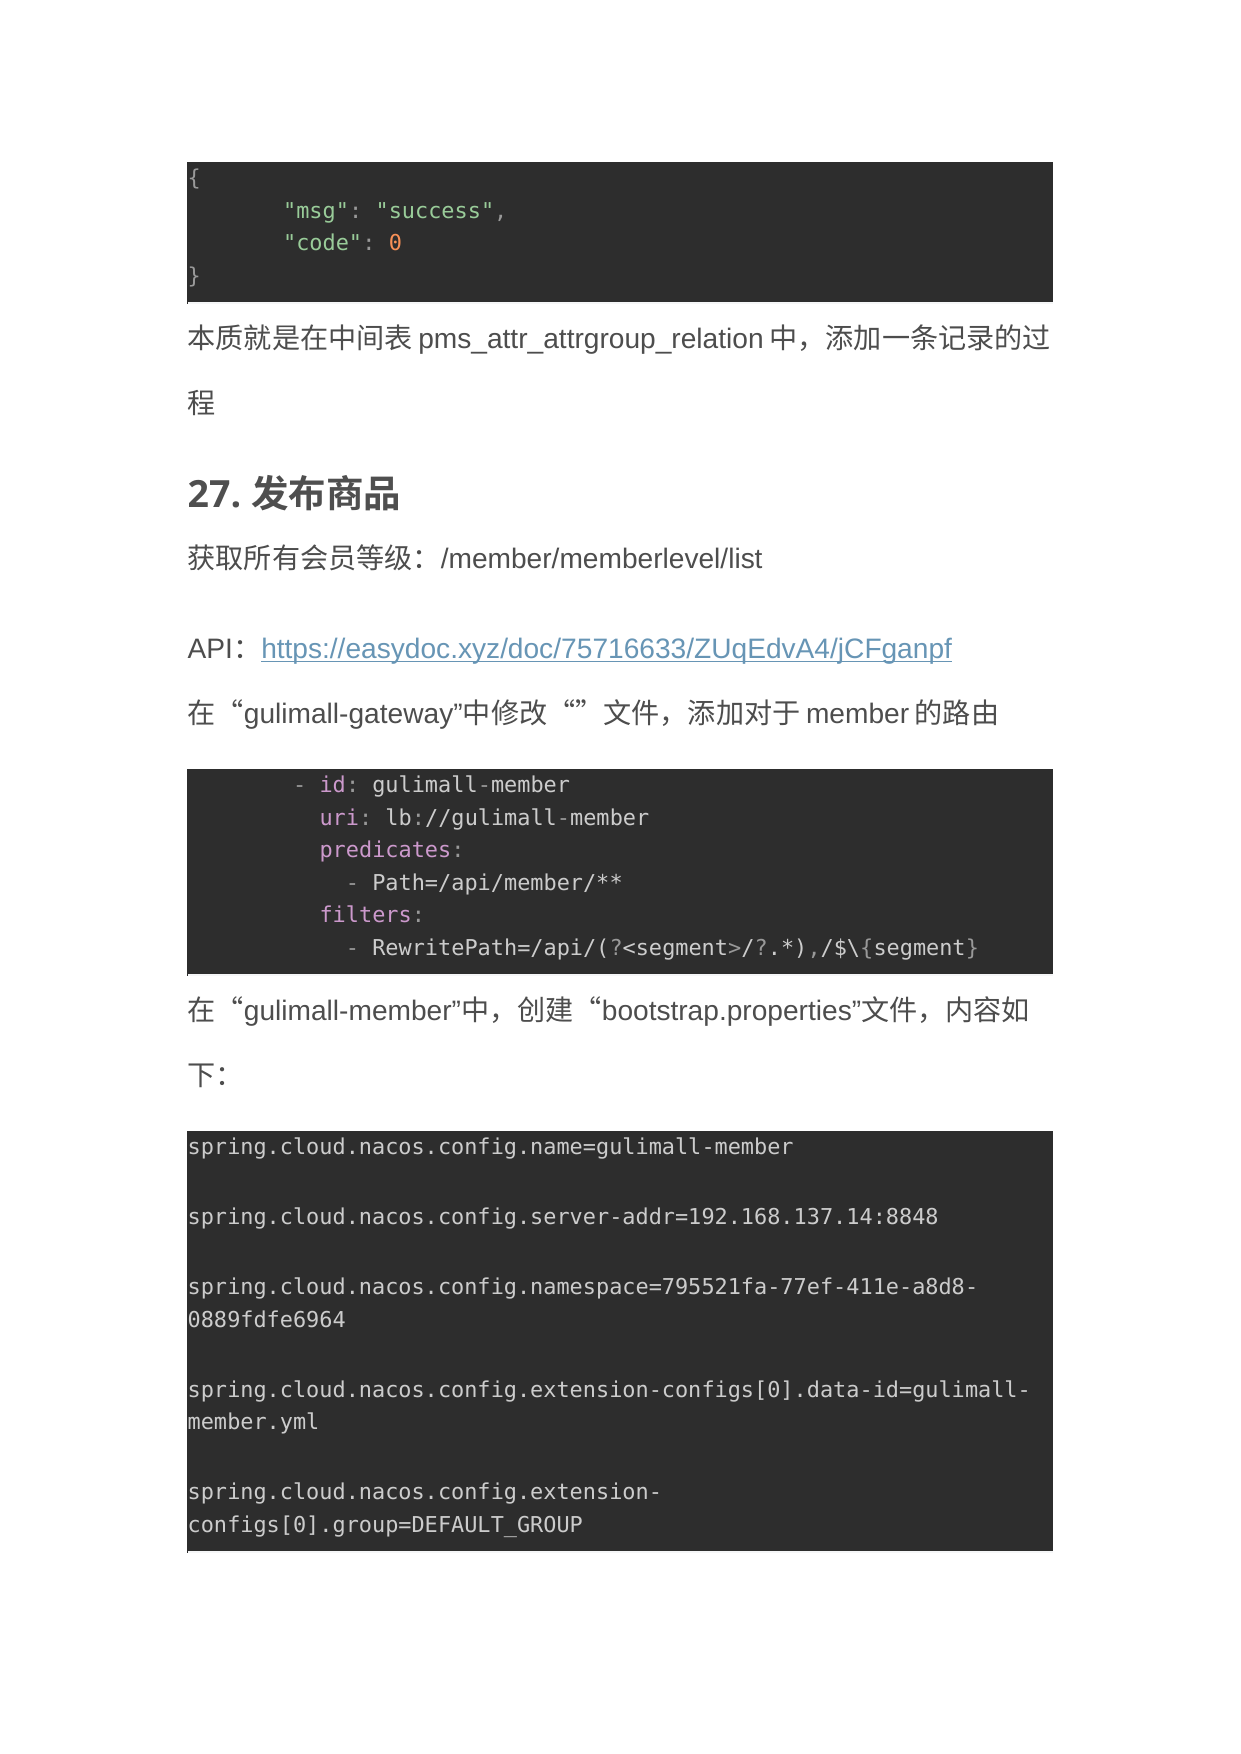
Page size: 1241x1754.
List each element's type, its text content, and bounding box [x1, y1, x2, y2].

text } [187, 259, 1053, 304]
text API：https://easydoc.xyz/doc/75716633/ZUqEdvA4/jCFganpf [187, 614, 1053, 679]
text { [187, 162, 1053, 194]
text 在“gulimall-gateway”中修改“”文件，添加对于member的路由 [187, 679, 1053, 744]
text spring.cloud.nacos.config.extension-configs[0].group=DEFAULT_GROUP [187, 1476, 1053, 1553]
text "msg": "success", [187, 194, 1053, 227]
text spring.cloud.nacos.config.namespace=795521fa-77ef-411e-a8d8-0889fdfe6964 [187, 1271, 1053, 1336]
text uri: lb://gulimall-member [187, 801, 1053, 834]
text spring.cloud.nacos.config.server-addr=192.168.137.14:8848 [187, 1201, 1053, 1233]
text filters: [187, 899, 1053, 931]
text 在“gulimall-member”中，创建“bootstrap.properties”文件，内容如下： [187, 976, 1053, 1106]
text 27. 发布商品 [187, 459, 1053, 524]
text - id: gulimall-member [187, 769, 1053, 801]
text spring.cloud.nacos.config.name=gulimall-member [187, 1131, 1053, 1163]
text 本质就是在中间表pms_attr_attrgroup_relation中，添加一条记录的过程 [187, 304, 1053, 434]
text "code": 0 [187, 227, 1053, 259]
text - Path=/api/member/** [187, 866, 1053, 899]
text - RewritePath=/api/(?<segment>/?.*),/$\{segment} [187, 931, 1053, 976]
text 获取所有会员等级：/member/memberlevel/list [187, 524, 1053, 589]
text spring.cloud.nacos.config.extension-configs[0].data-id=gulimall-member.yml [187, 1373, 1053, 1438]
text predicates: [187, 834, 1053, 866]
